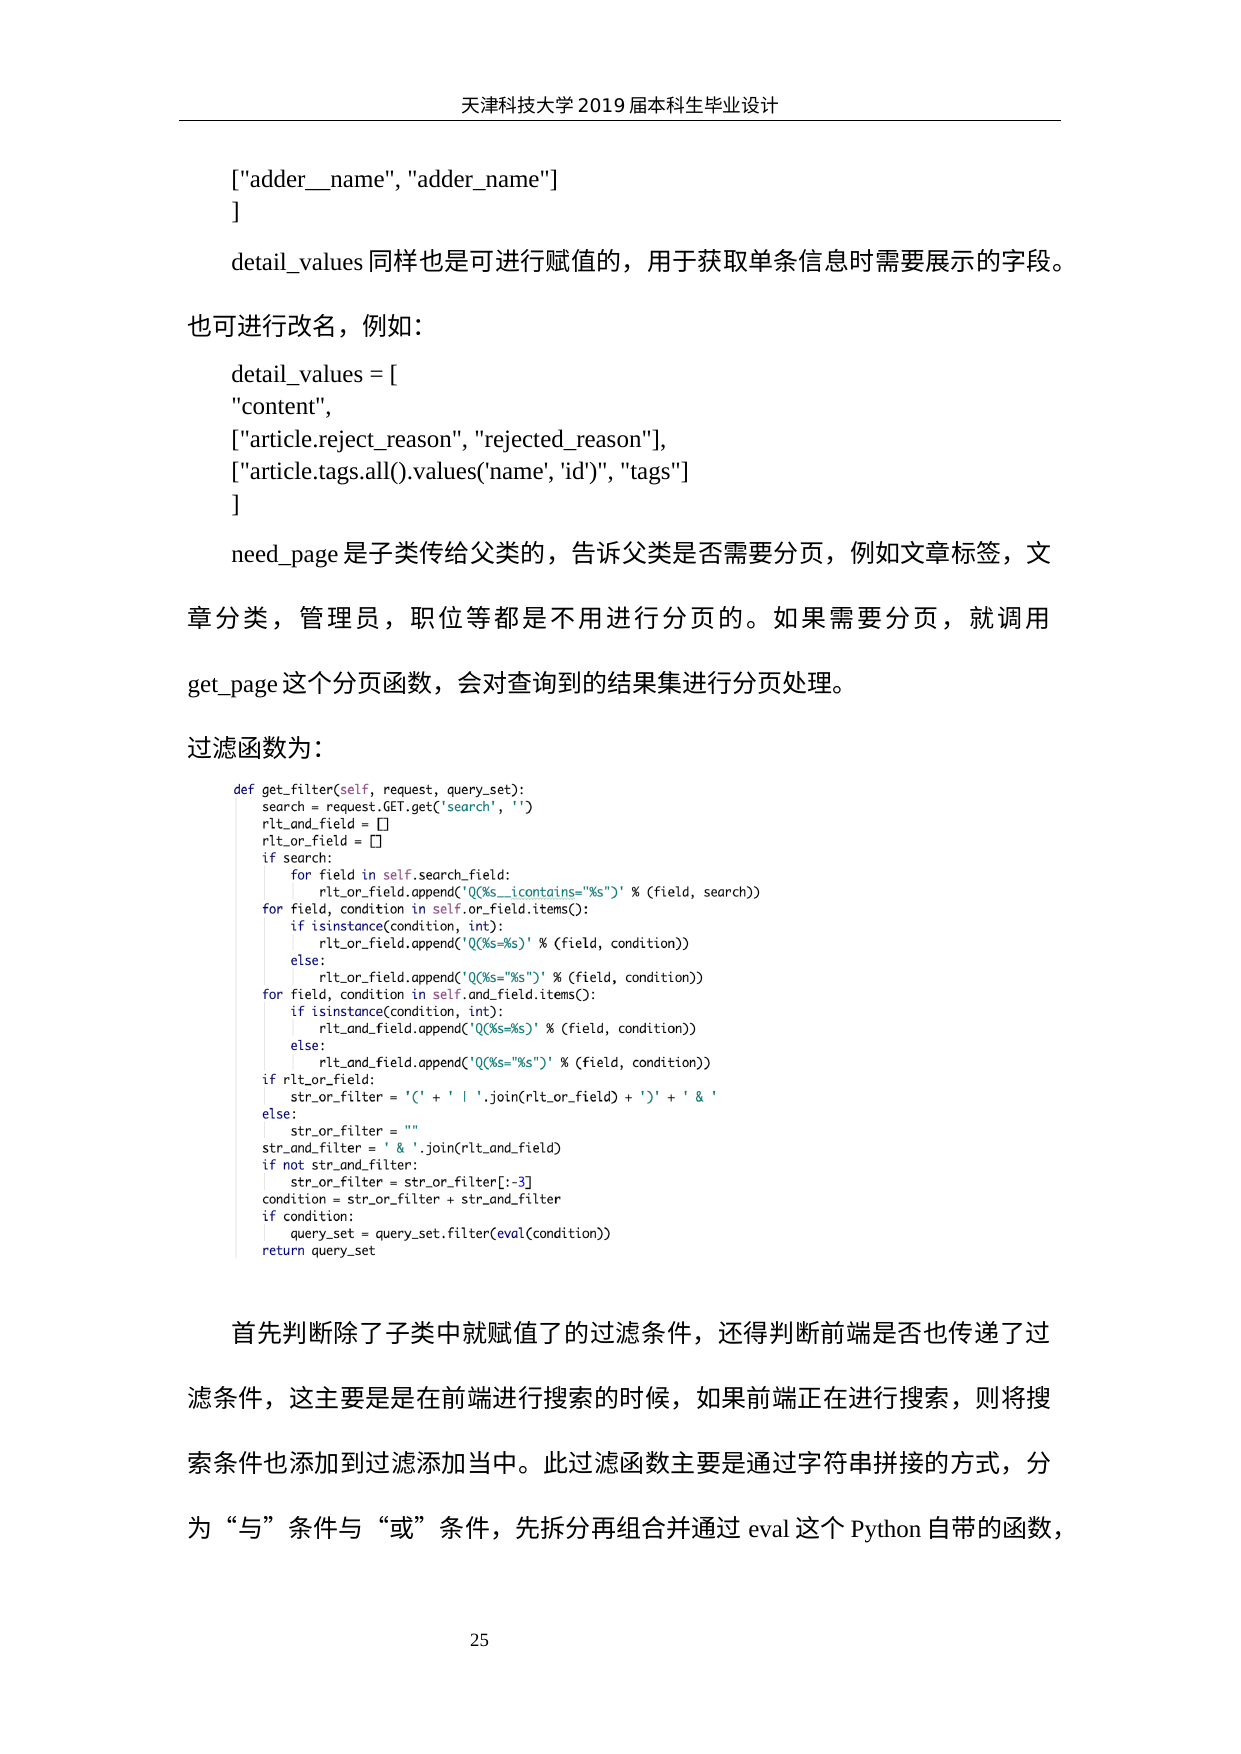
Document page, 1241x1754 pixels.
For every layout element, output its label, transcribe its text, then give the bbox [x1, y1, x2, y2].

text need_page是子类传给父类的，告诉父类是否需要分页，例如文章标签，文章分类，管理员，职位等都是不用进行分页的。如果需要分页，就调用get_page这个分页函数，会对查询到的结果集进行分页处理。 [187, 519, 1053, 714]
text ] [187, 487, 1053, 519]
text detail_values = [ "content", ["article.reject_reason", "rejected_reason"], ["article.tags.all().values('name', 'id')", "tags"] [187, 357, 1053, 487]
text 过滤函数为： [187, 714, 1053, 779]
picture [231, 779, 1057, 1261]
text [187, 162, 1053, 227]
text detail_values同样也是可进行赋值的，用于获取单条信息时需要展示的字段。也可进行改名，例如： [187, 227, 1053, 357]
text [187, 1299, 1053, 1559]
